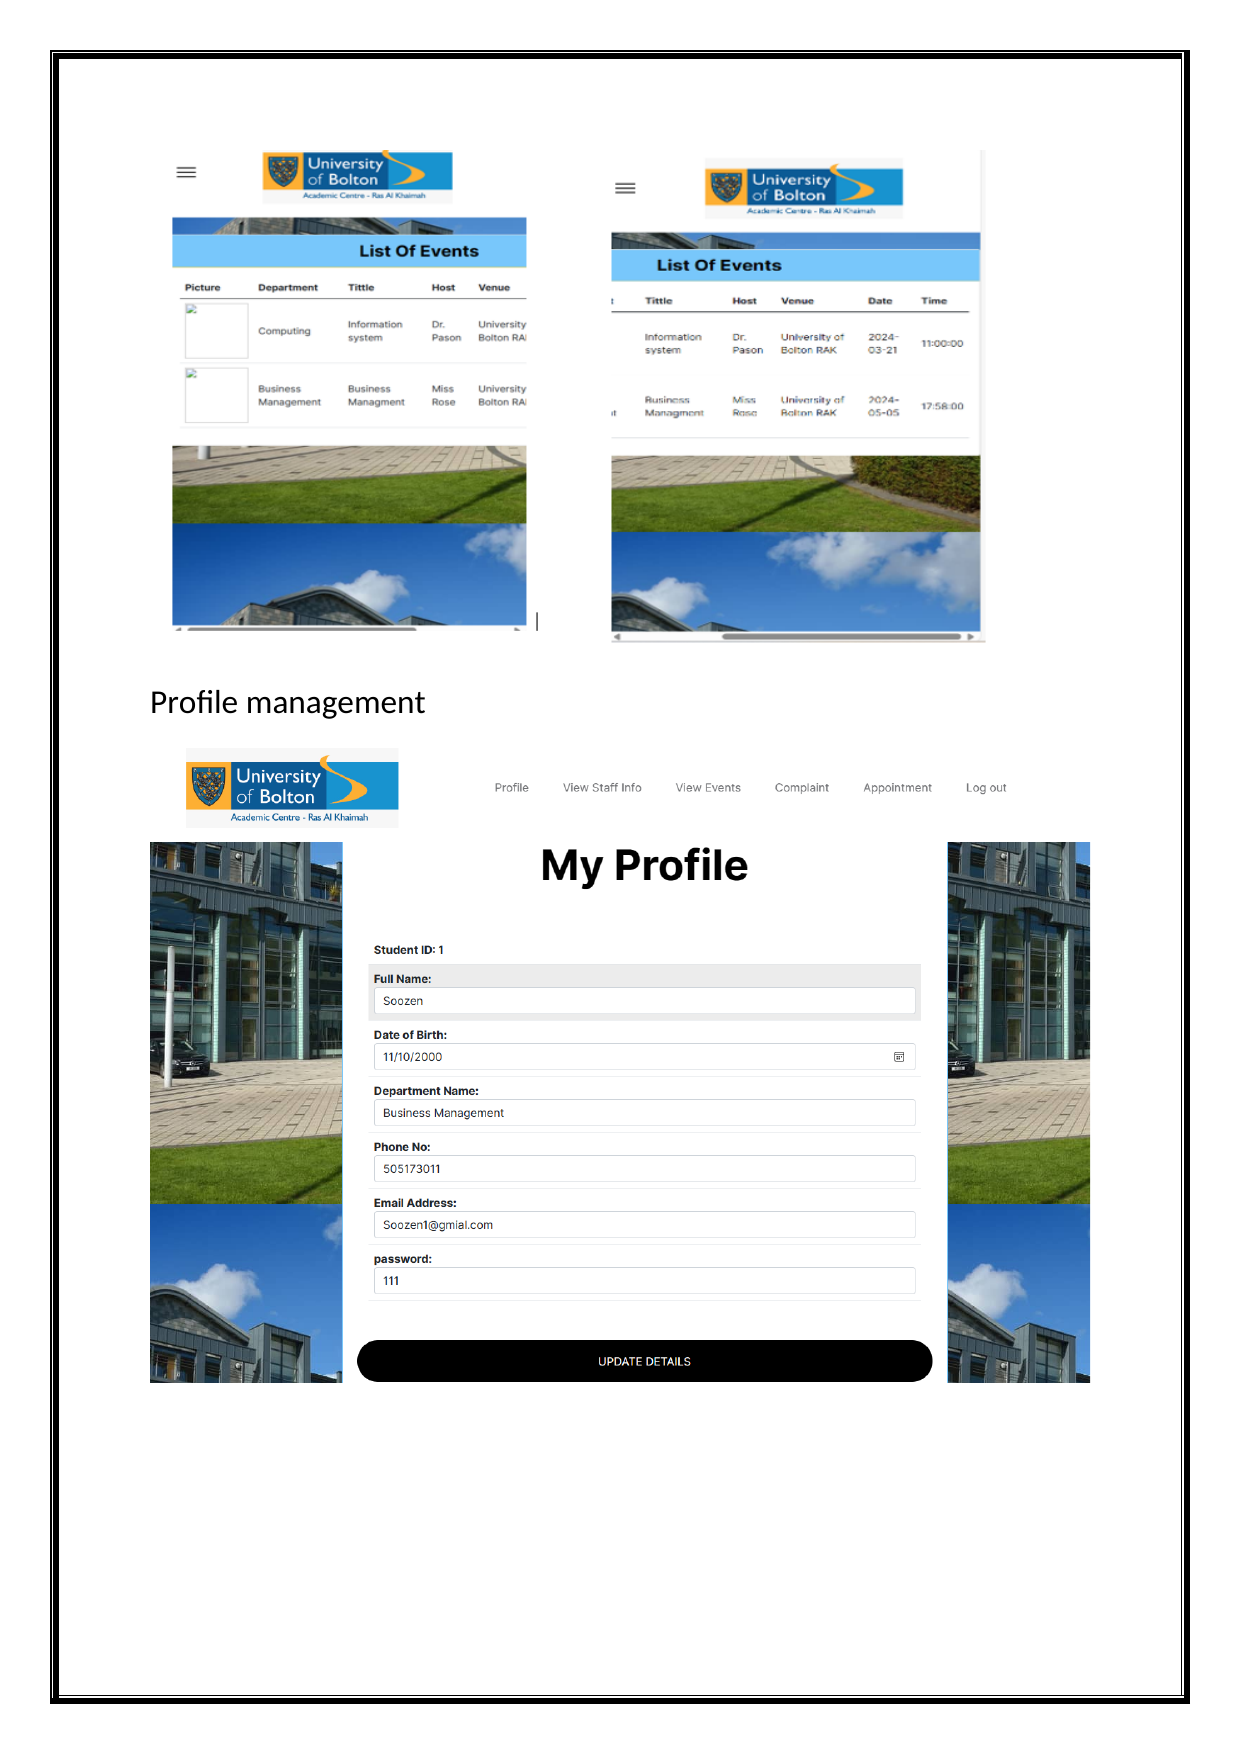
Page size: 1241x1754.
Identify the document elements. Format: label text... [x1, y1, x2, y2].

picture [150, 736, 1091, 1383]
picture [150, 150, 1052, 657]
subtitle Profile management [150, 681, 1090, 722]
